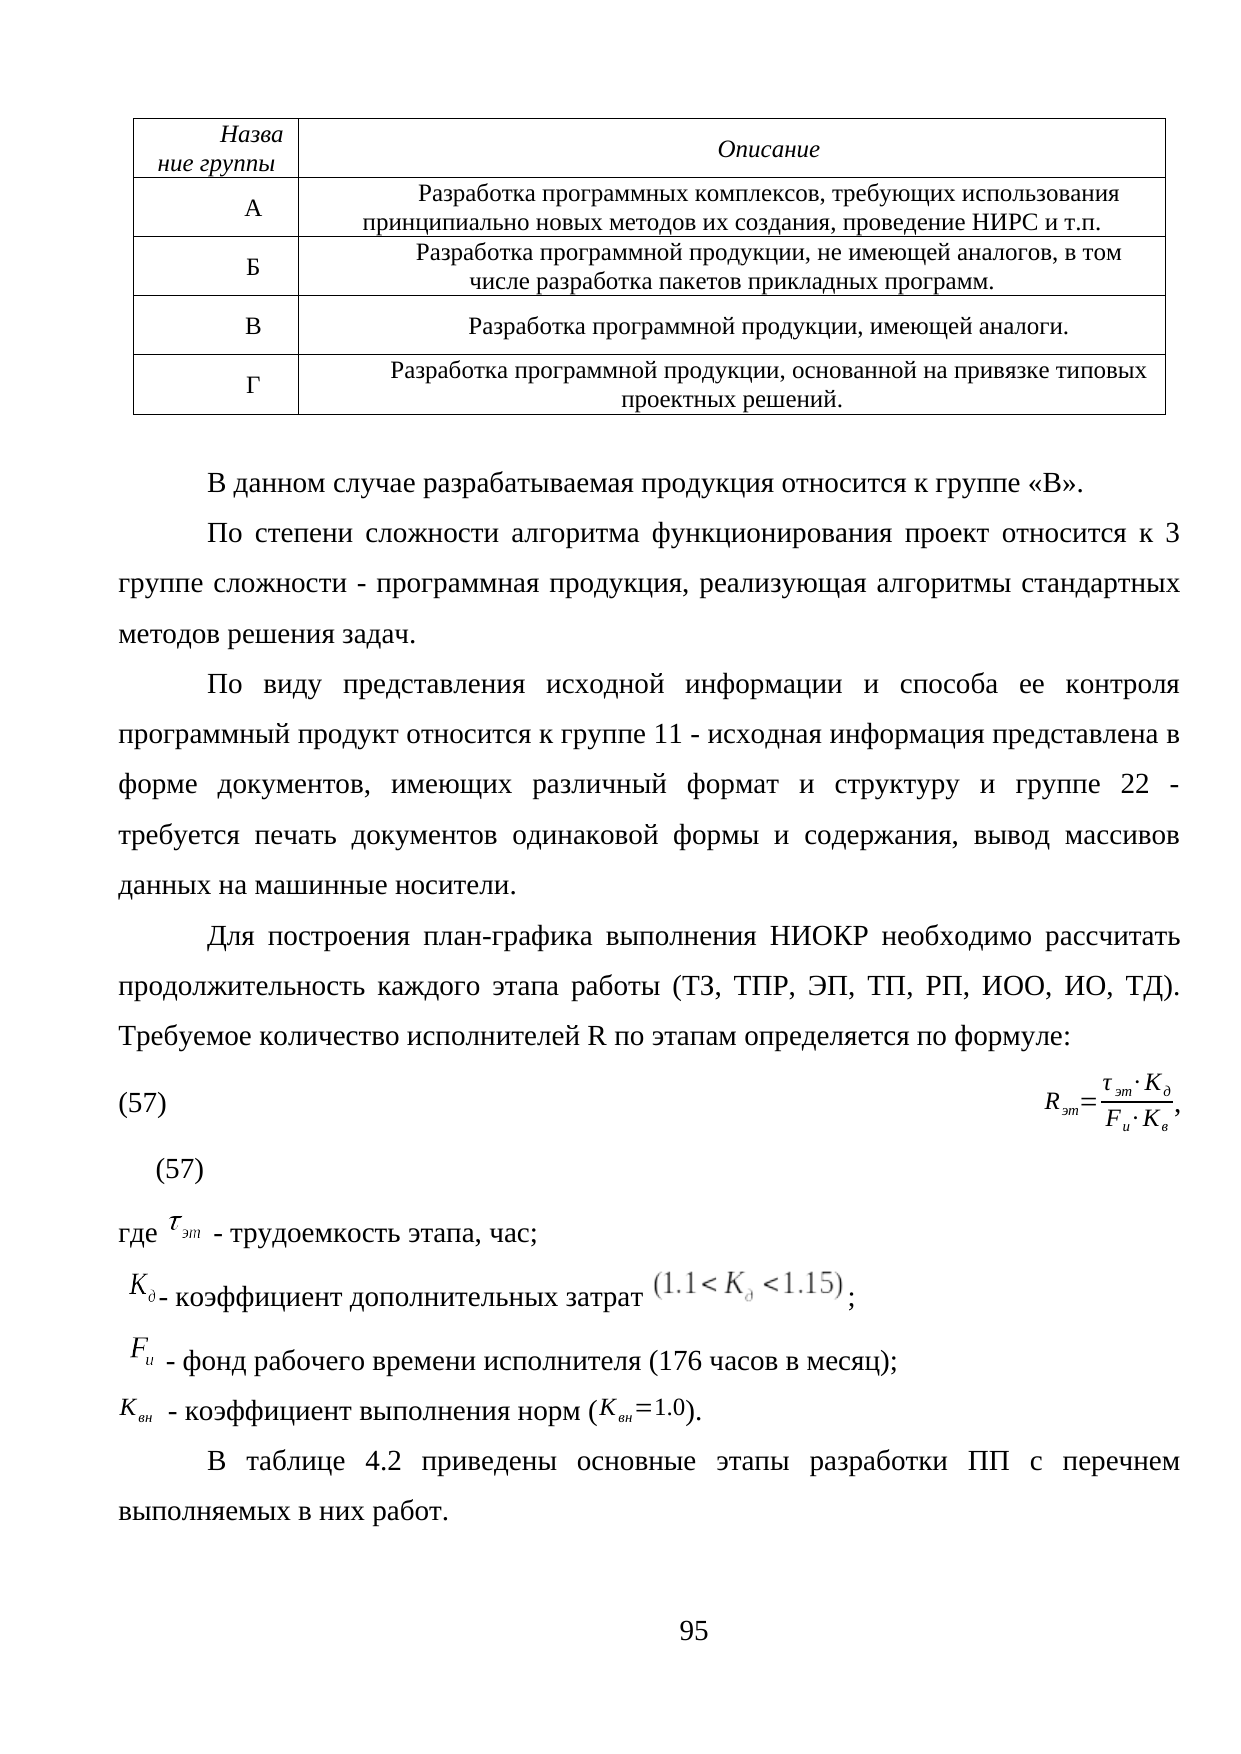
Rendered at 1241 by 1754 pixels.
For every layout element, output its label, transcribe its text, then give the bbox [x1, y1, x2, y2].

text - фонд рабочего времени исполнителя (176 часов в месяц); [118, 1329, 1181, 1376]
text где - трудоемкость этапа, час; [118, 1202, 1181, 1249]
table_cell Разработка программной продукции, имеющей аналоги. [299, 296, 1165, 354]
table_cell Разработка программной продукции, основанной на привязке типовых проектных решений. [299, 355, 1165, 413]
text - коэффициент выполнения норм (). [118, 1393, 1181, 1426]
table_header Название группы [134, 119, 298, 177]
table_cell Г [134, 355, 298, 413]
text , (57) [118, 1068, 1181, 1185]
table_cell Разработка программной продукции, не имеющей аналогов, в том числе разработка пакетов прикладных программ. [299, 237, 1165, 295]
table_header Описание [299, 119, 1165, 177]
text В данном случае разрабатываемая продукция относится к группе «В». [118, 465, 1181, 498]
text - коэффициент дополнительных затрат ; [118, 1266, 1181, 1312]
table_cell А [134, 178, 298, 236]
text Для построения план-графика выполнения НИОКР необходимо рассчитать продолжительность каждого этапа работы (ТЗ, ТПР, ЭП, ТП, РП, ИОО, ИО, ТД). Требуемое количество исполнителей R по этапам определяется по формуле: [118, 918, 1181, 1052]
table_cell Б [134, 237, 298, 295]
table_cell В [134, 296, 298, 354]
text В таблице 4.2 приведены основные этапы разработки ПП с перечнем выполняемых в них работ. [118, 1443, 1181, 1527]
text По виду представления исходной информации и способа ее контроля программный продукт относится к группе 11 - исходная информация представлена в форме документов, имеющих различный формат и структуру и группе 22 - требуется печать документов одинаковой формы и содержания, вывод массивов данных на машинные носители. [118, 666, 1181, 901]
table_cell Разработка программных комплексов, требующих использования принципиально новых методов их создания, проведение НИРС и т.п. [299, 178, 1165, 236]
text По степени сложности алгоритма функционирования проект относится к 3 группе сложности - программная продукция, реализующая алгоритмы стандартных методов решения задач. [118, 515, 1181, 649]
